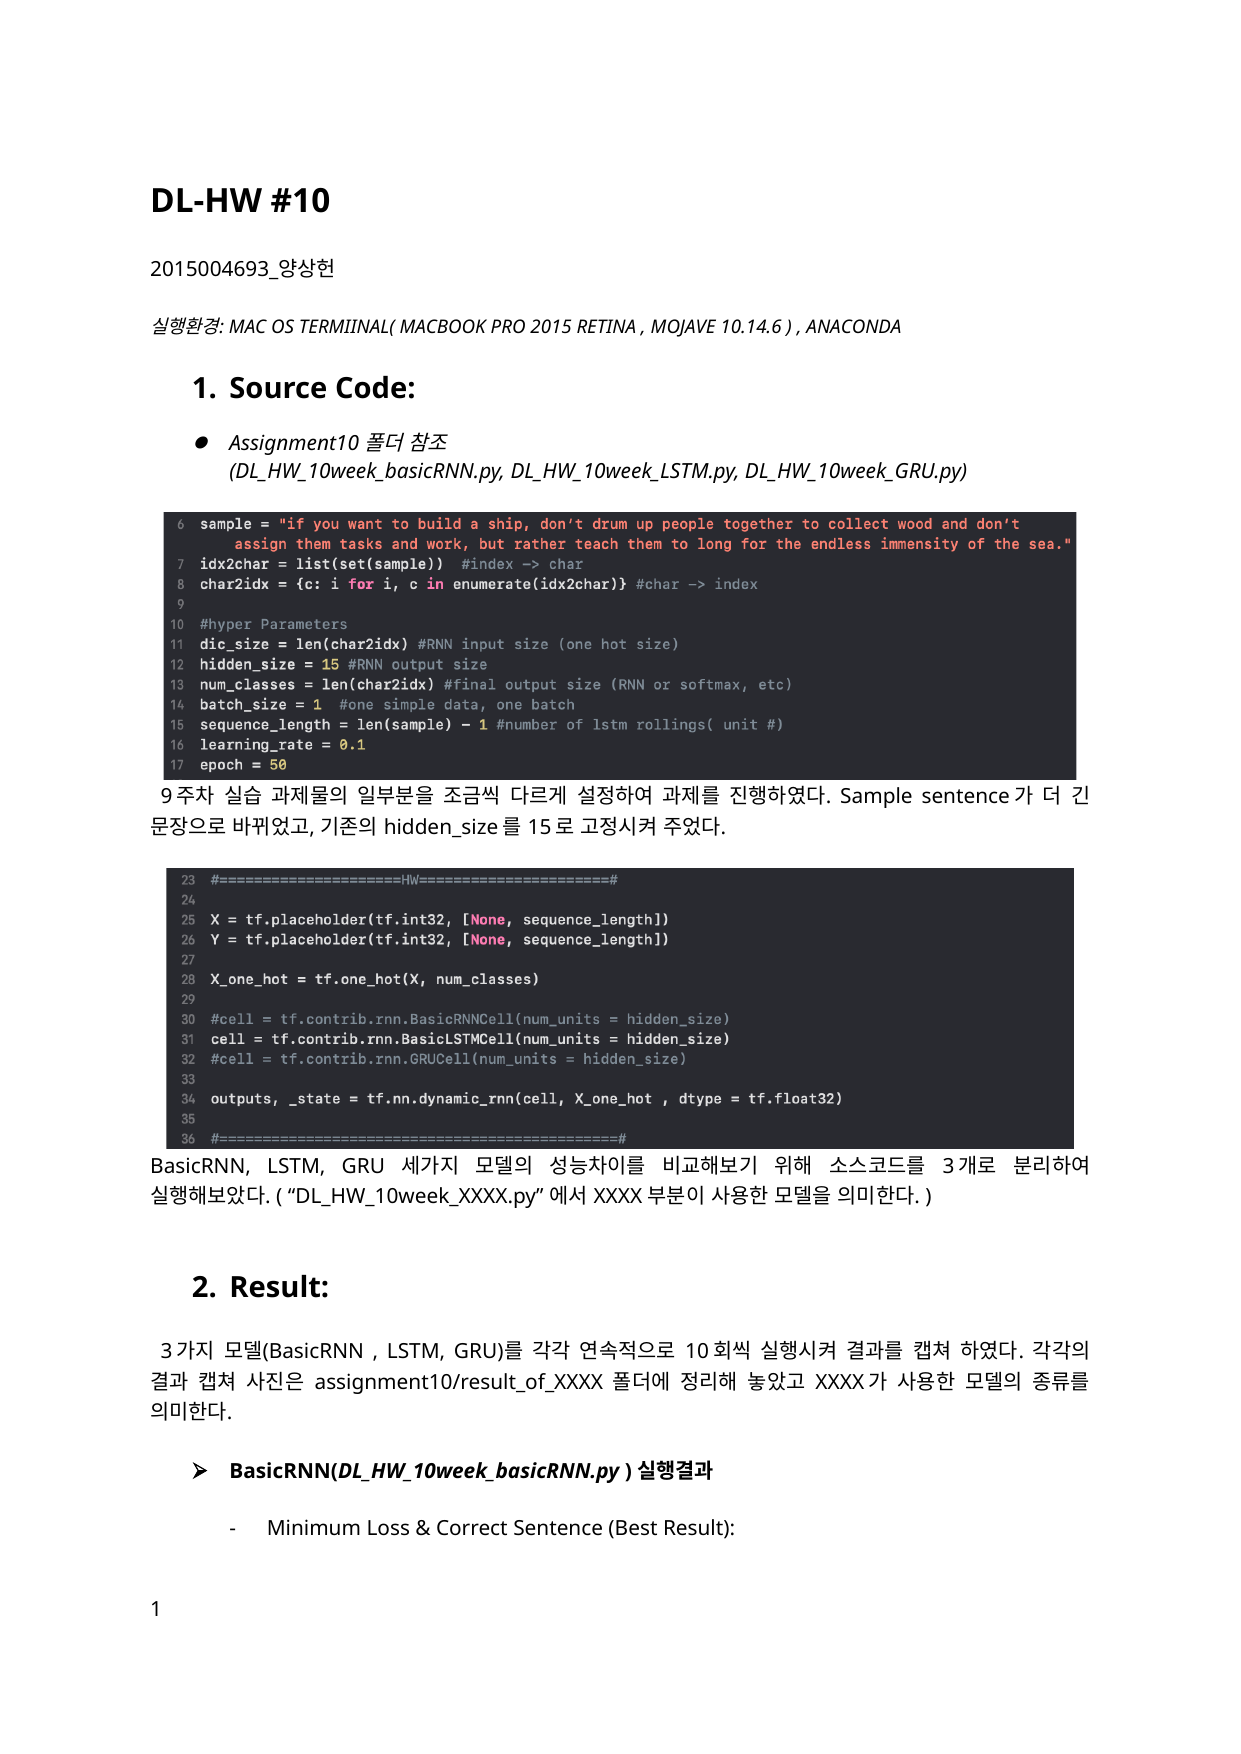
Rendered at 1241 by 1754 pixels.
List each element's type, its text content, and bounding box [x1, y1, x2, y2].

list Result: [192, 1266, 1090, 1306]
list Minimum Loss & Correct Sentence (Best Result): [229, 1513, 1090, 1541]
list (DL_HW_10week_basicRNN.py, DL_HW_10week_LSTM.py, DL_HW_10week_GRU.py) [229, 456, 1090, 484]
picture [166, 868, 1074, 1149]
text 실행환경: MAC OS TERMIINAL( MACBOOK PRO 2015 RETINA , MOJAVE 10.14.6 ) , ANACONDA [150, 311, 1090, 338]
text 2015004693_양상헌 [150, 252, 1090, 282]
list Source Code: [192, 368, 1090, 407]
text 3가지 모델(BasicRNN , LSTM, GRU)를 각각 연속적으로 10회씩 실행시켜 결과를 캡쳐 하였다. 각각의 결과 캡쳐 사진은 assignment10/result_of_XXXX 폴더에 정리해 놓았고 XXXX가 사용한 모델의 종류를 의미한다. [150, 1334, 1090, 1426]
list BasicRNN(DL_HW_10week_basicRNN.py ) 실행결과 [192, 1454, 1090, 1484]
text DL-HW #10 [150, 177, 1090, 223]
text BasicRNN, LSTM, GRU 세가지 모델의 성능차이를 비교해보기 위해 소스코드를 3개로 분리하여 실행해보았다. ( “DL_HW_10week_XXXX.py” 에서 XXXX 부분이 사용한 모델을 의미한다. ) [150, 1149, 1090, 1209]
text 9주차 실습 과제물의 일부분을 조금씩 다르게 설정하여 과제를 진행하였다. Sample sentence가 더 긴 문장으로 바뀌었고, 기존의 hidden_size를 15로 고정시켜 주었다. [150, 779, 1090, 840]
picture [163, 512, 1077, 780]
list Assignment10 폴더 참조 [192, 426, 1090, 456]
